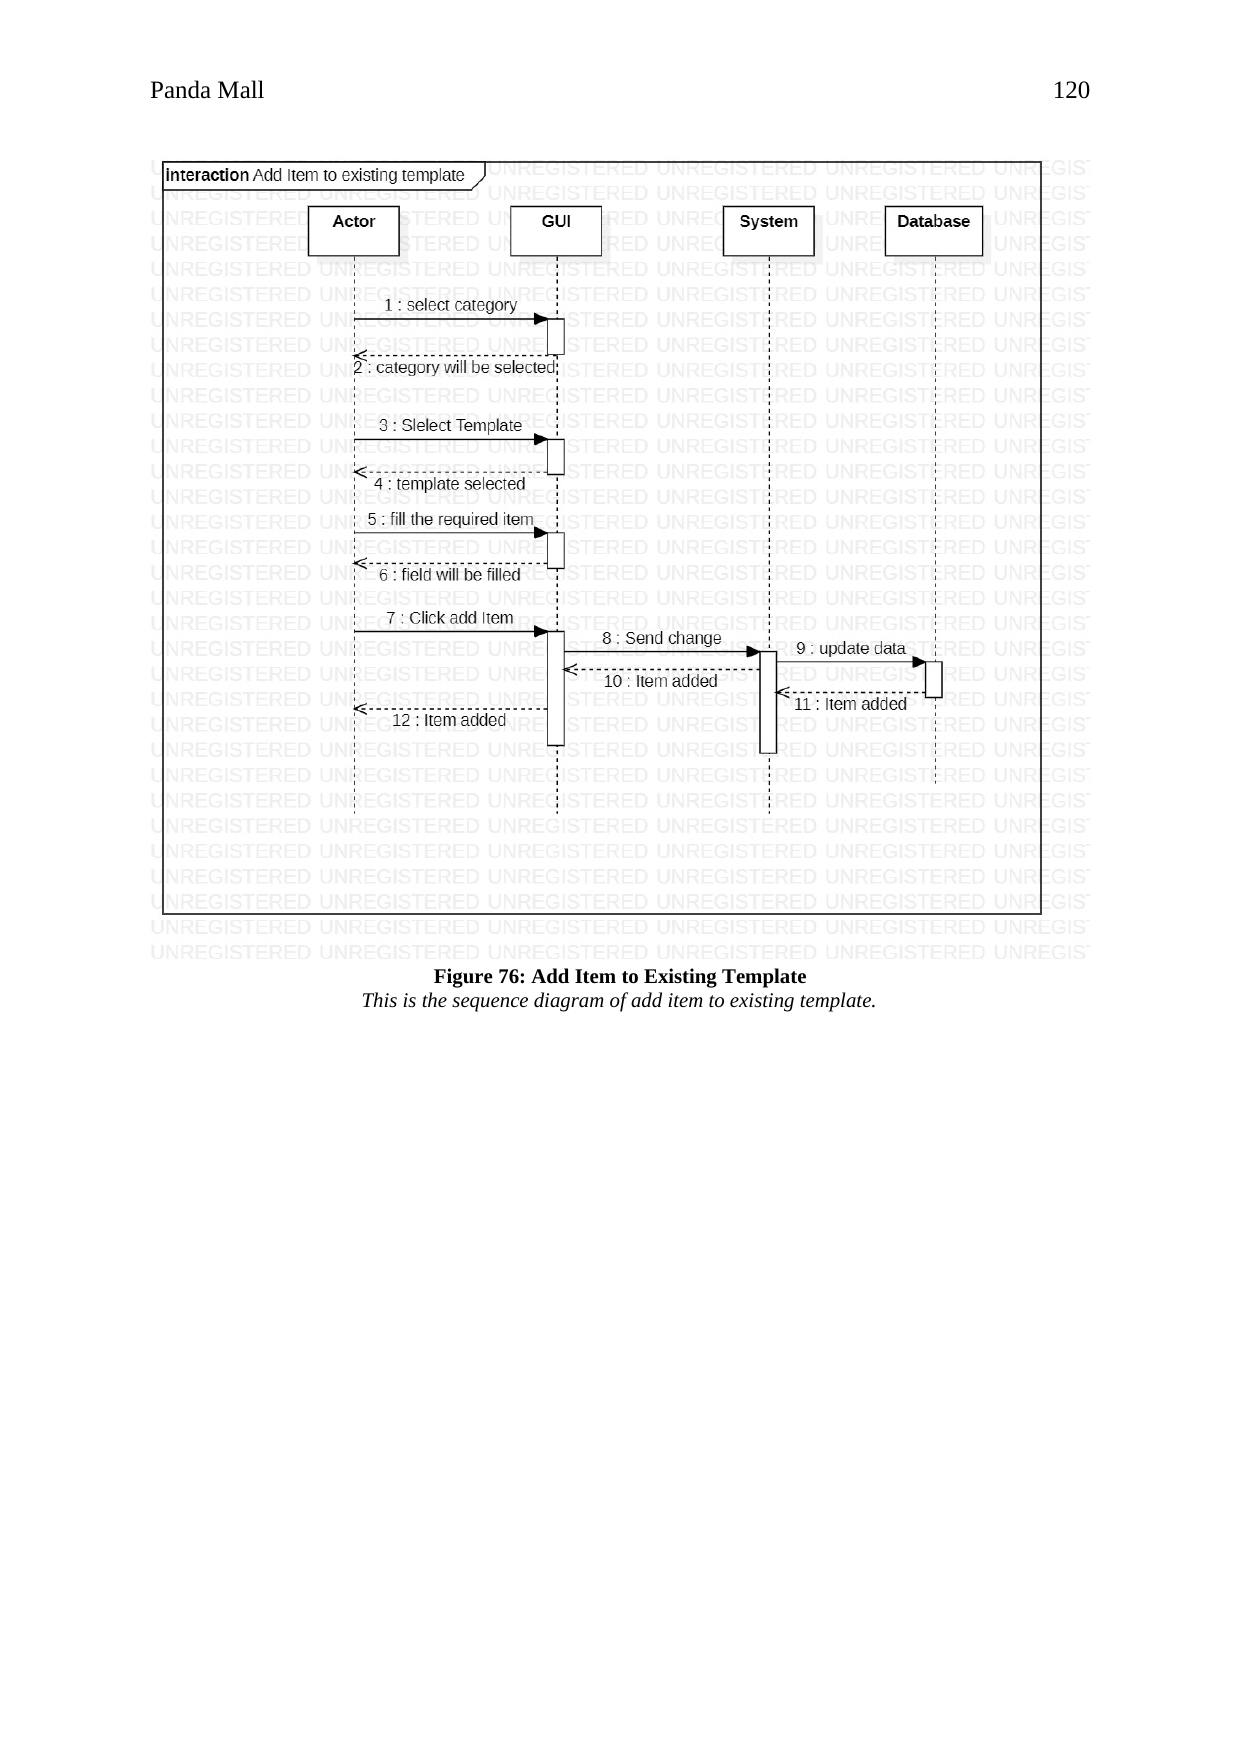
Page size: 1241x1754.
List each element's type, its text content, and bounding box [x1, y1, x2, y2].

text Figure 76: Add Item to Existing Template [150, 964, 1090, 988]
text This is the sequence diagram of add item to existing template. [150, 988, 1090, 1012]
picture [150, 150, 1091, 964]
